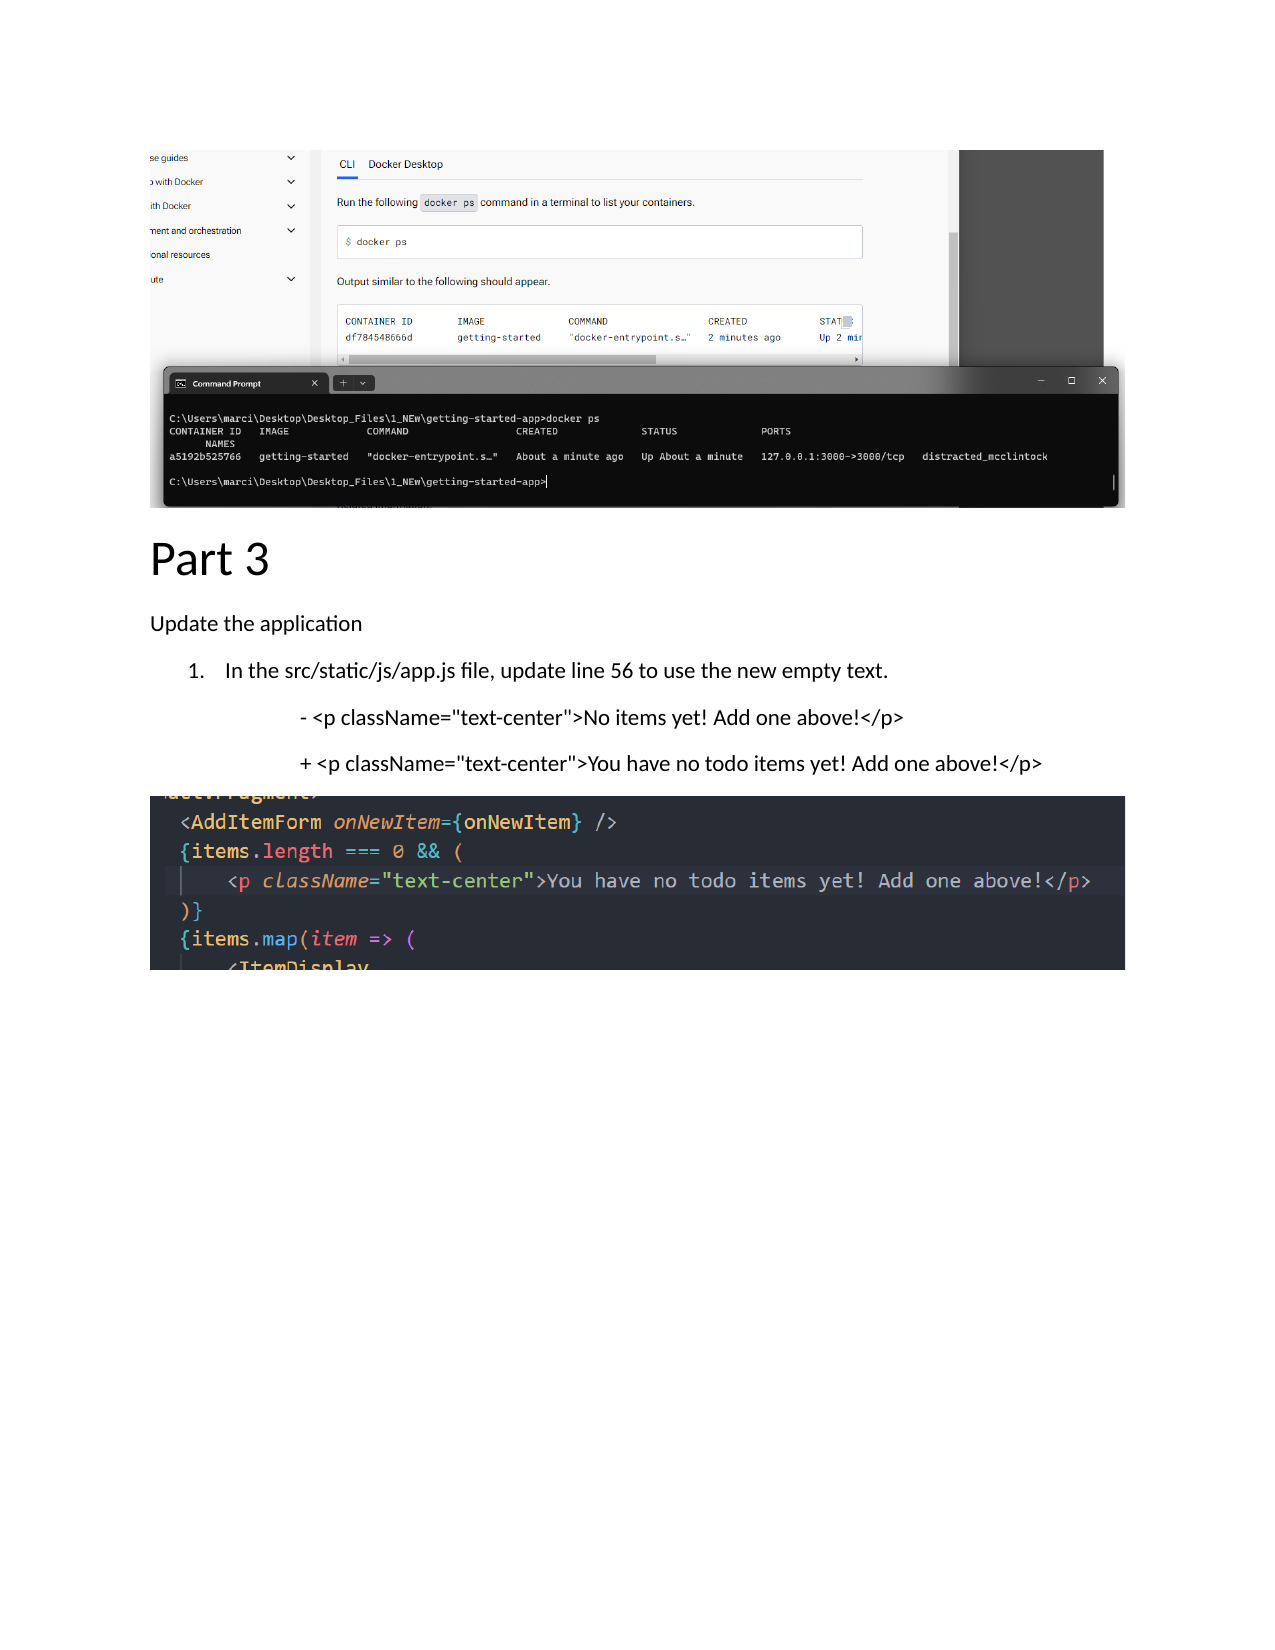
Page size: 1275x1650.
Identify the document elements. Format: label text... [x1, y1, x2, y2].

picture [150, 150, 1125, 508]
text Update the application [150, 609, 1125, 637]
text + <p className="text-center">You have no todo items yet! Add one above!</p> [300, 749, 1125, 777]
text Part 3 [150, 526, 1125, 587]
text - <p className="text-center">No items yet! Add one above!</p> [300, 703, 1125, 731]
list In the src/static/js/app.js file, update line 56 to use the new empty text. [187, 656, 1125, 684]
picture [150, 796, 1125, 970]
